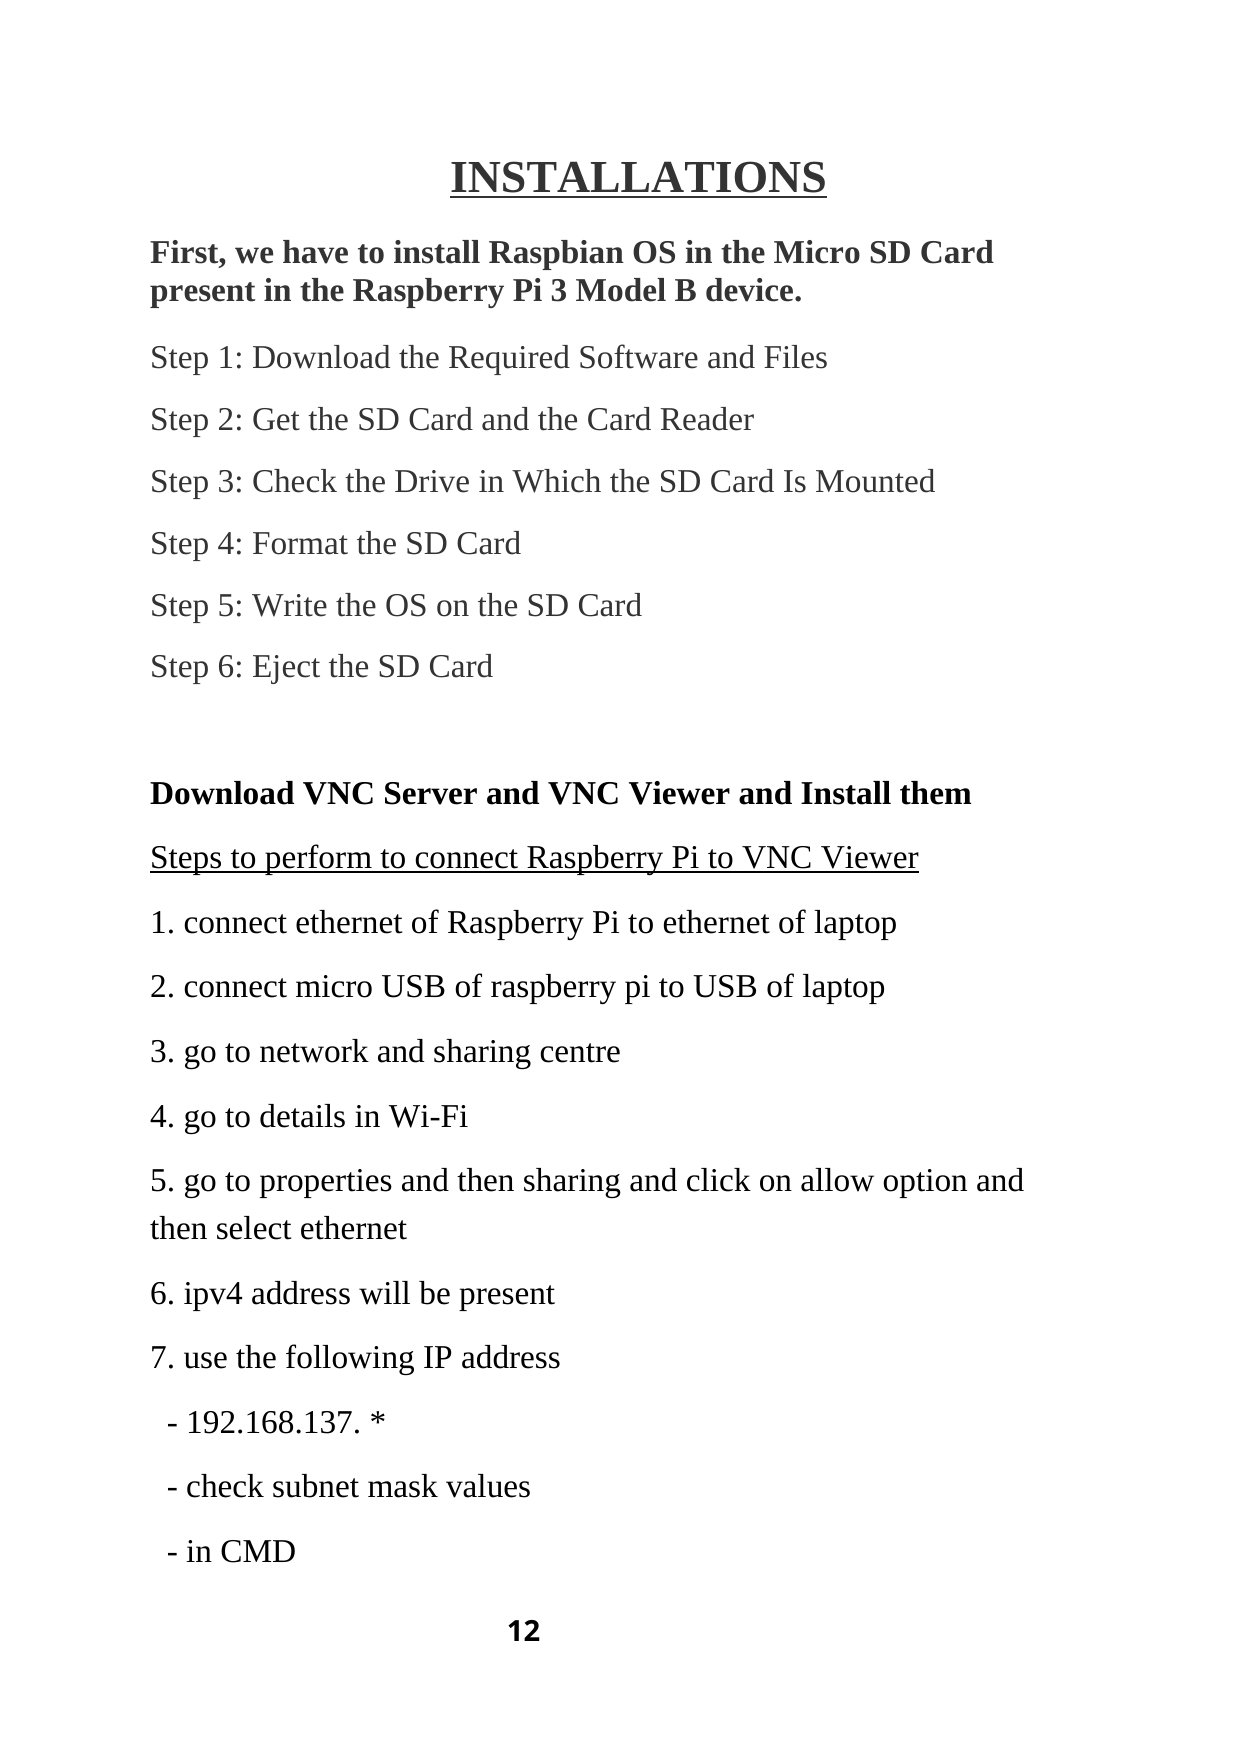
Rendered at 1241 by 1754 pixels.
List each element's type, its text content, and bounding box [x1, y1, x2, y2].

text Steps to perform to connect Raspberry Pi to VNC Viewer [150, 837, 1090, 876]
subtitle Step 5: Write the OS on the SD Card [150, 585, 1090, 623]
text First, we have to install Raspbian OS in the Micro SD Card present in the Raspberry Pi 3 Model B device. [150, 232, 1090, 308]
text Download VNC Server and VNC Viewer and Install them [150, 773, 1090, 811]
text - check subnet mask values [150, 1467, 1090, 1505]
subtitle Step 3: Check the Drive in Which the SD Card Is Mounted [150, 461, 1090, 499]
subtitle Step 6: Eject the SD Card [150, 647, 1090, 685]
text 3. go to network and sharing centre [150, 1031, 1090, 1069]
text - 192.168.137. * [150, 1402, 1090, 1440]
text 2. connect micro USB of raspberry pi to USB of laptop [150, 967, 1090, 1005]
subtitle Step 1: Download the Required Software and Files [150, 338, 1090, 376]
text 4. go to details in Wi-Fi [150, 1096, 1090, 1134]
text 6. ipv4 address will be present [150, 1273, 1090, 1311]
subtitle Step 4: Format the SD Card [150, 523, 1090, 561]
text 7. use the following IP address [150, 1337, 1090, 1376]
text 5. go to properties and then sharing and click on allow option and then select ethernet [150, 1160, 1090, 1247]
text INSTALLATIONS [375, 150, 1090, 203]
text 1. connect ethernet of Raspberry Pi to ethernet of laptop [150, 902, 1090, 940]
text - in CMD [150, 1531, 1090, 1569]
subtitle Step 2: Get the SD Card and the Card Reader [150, 399, 1090, 438]
